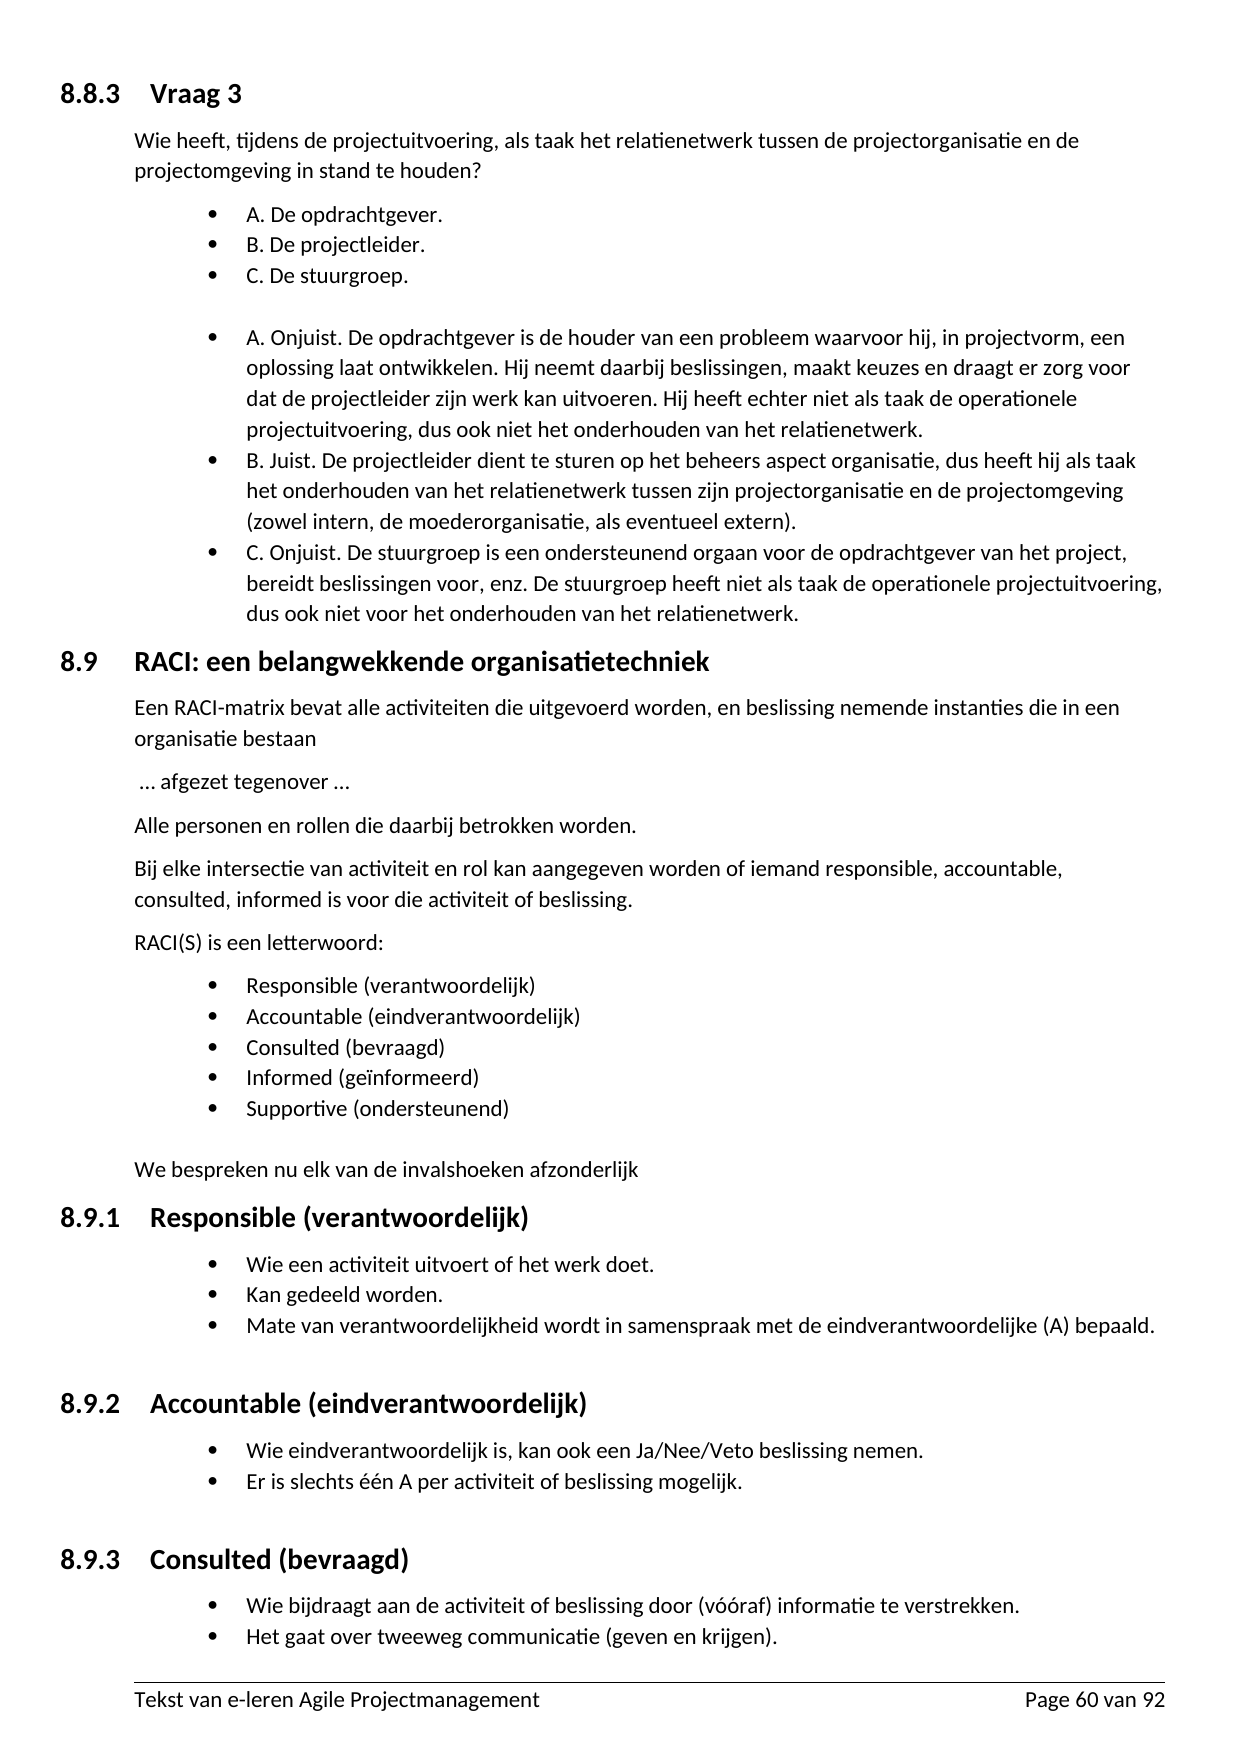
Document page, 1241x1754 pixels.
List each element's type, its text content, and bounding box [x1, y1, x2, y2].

text Supportive (ondersteunend) [209, 1094, 1165, 1122]
text RACI(S) is een letterwoord: [134, 928, 1165, 956]
text … afgezet tegenover … [134, 767, 1165, 796]
text B. Juist. De projectleider dient te sturen op het beheers aspect organisatie, dus heeft hij als taak het onderhouden van het relatienetwerk tussen zijn projectorganisatie en de projectomgeving (zowel intern, de moederorganisatie, als eventueel extern). [209, 446, 1165, 535]
text Informed (geïnformeerd) [209, 1063, 1165, 1091]
text Accountable (eindverantwoordelijk) [209, 1002, 1165, 1030]
text Het gaat over tweeweg communicatie (geven en krijgen). [209, 1622, 1165, 1650]
text Er is slechts één A per activiteit of beslissing mogelijk. [209, 1467, 1165, 1495]
subtitle Accountable (eindverantwoordelijk) [60, 1385, 1165, 1421]
text A. De opdrachtgever. [209, 200, 1165, 228]
text B. De projectleider. [209, 231, 1165, 259]
text Responsible (verantwoordelijk) [209, 971, 1165, 999]
text A. Onjuist. De opdrachtgever is de houder van een probleem waarvoor hij, in projectvorm, een oplossing laat ontwikkelen. Hij neemt daarbij beslissingen, maakt keuzes en draagt er zorg voor dat de projectleider zijn werk kan uitvoeren. Hij heeft echter niet als taak de operationele projectuitvoering, dus ook niet het onderhouden van het relatienetwerk. [209, 323, 1165, 443]
text Wie een activiteit uitvoert of het werk doet. [209, 1250, 1165, 1278]
text Een RACI-matrix bevat alle activiteiten die uitgevoerd worden, en beslissing nemende instanties die in een organisatie bestaan [134, 693, 1165, 752]
text C. De stuurgroep. [209, 261, 1165, 289]
text C. Onjuist. De stuurgroep is een ondersteunend orgaan voor de opdrachtgever van het project, bereidt beslissingen voor, enz. De stuurgroep heeft niet als taak de operationele projectuitvoering, dus ook niet voor het onderhouden van het relatienetwerk. [209, 538, 1165, 627]
text Wie heeft, tijdens de projectuitvoering, als taak het relatienetwerk tussen de projectorganisatie en de projectomgeving in stand te houden? [134, 126, 1165, 185]
text Bij elke intersectie van activiteit en rol kan aangegeven worden of iemand responsible, accountable, consulted, informed is voor die activiteit of beslissing. [134, 854, 1165, 913]
text Wie bijdraagt aan de activiteit of beslissing door (vóóraf) informatie te verstrekken. [209, 1592, 1165, 1620]
text Consulted (bevraagd) [209, 1033, 1165, 1061]
text We bespreken nu elk van de invalshoeken afzonderlijk [134, 1156, 1165, 1183]
subtitle Consulted (bevraagd) [60, 1541, 1165, 1576]
subtitle RACI: een belangwekkende organisatietechniek [60, 643, 1165, 678]
subtitle Responsible (verantwoordelijk) [60, 1199, 1165, 1234]
text Wie eindverantwoordelijk is, kan ook een Ja/Nee/Veto beslissing nemen. [209, 1436, 1165, 1464]
text Alle personen en rollen die daarbij betrokken worden. [134, 811, 1165, 839]
text Mate van verantwoordelijkheid wordt in samenspraak met de eindverantwoordelijke (A) bepaald. [209, 1311, 1165, 1339]
subtitle Vraag 3 [60, 75, 1165, 111]
text Kan gedeeld worden. [209, 1280, 1165, 1308]
